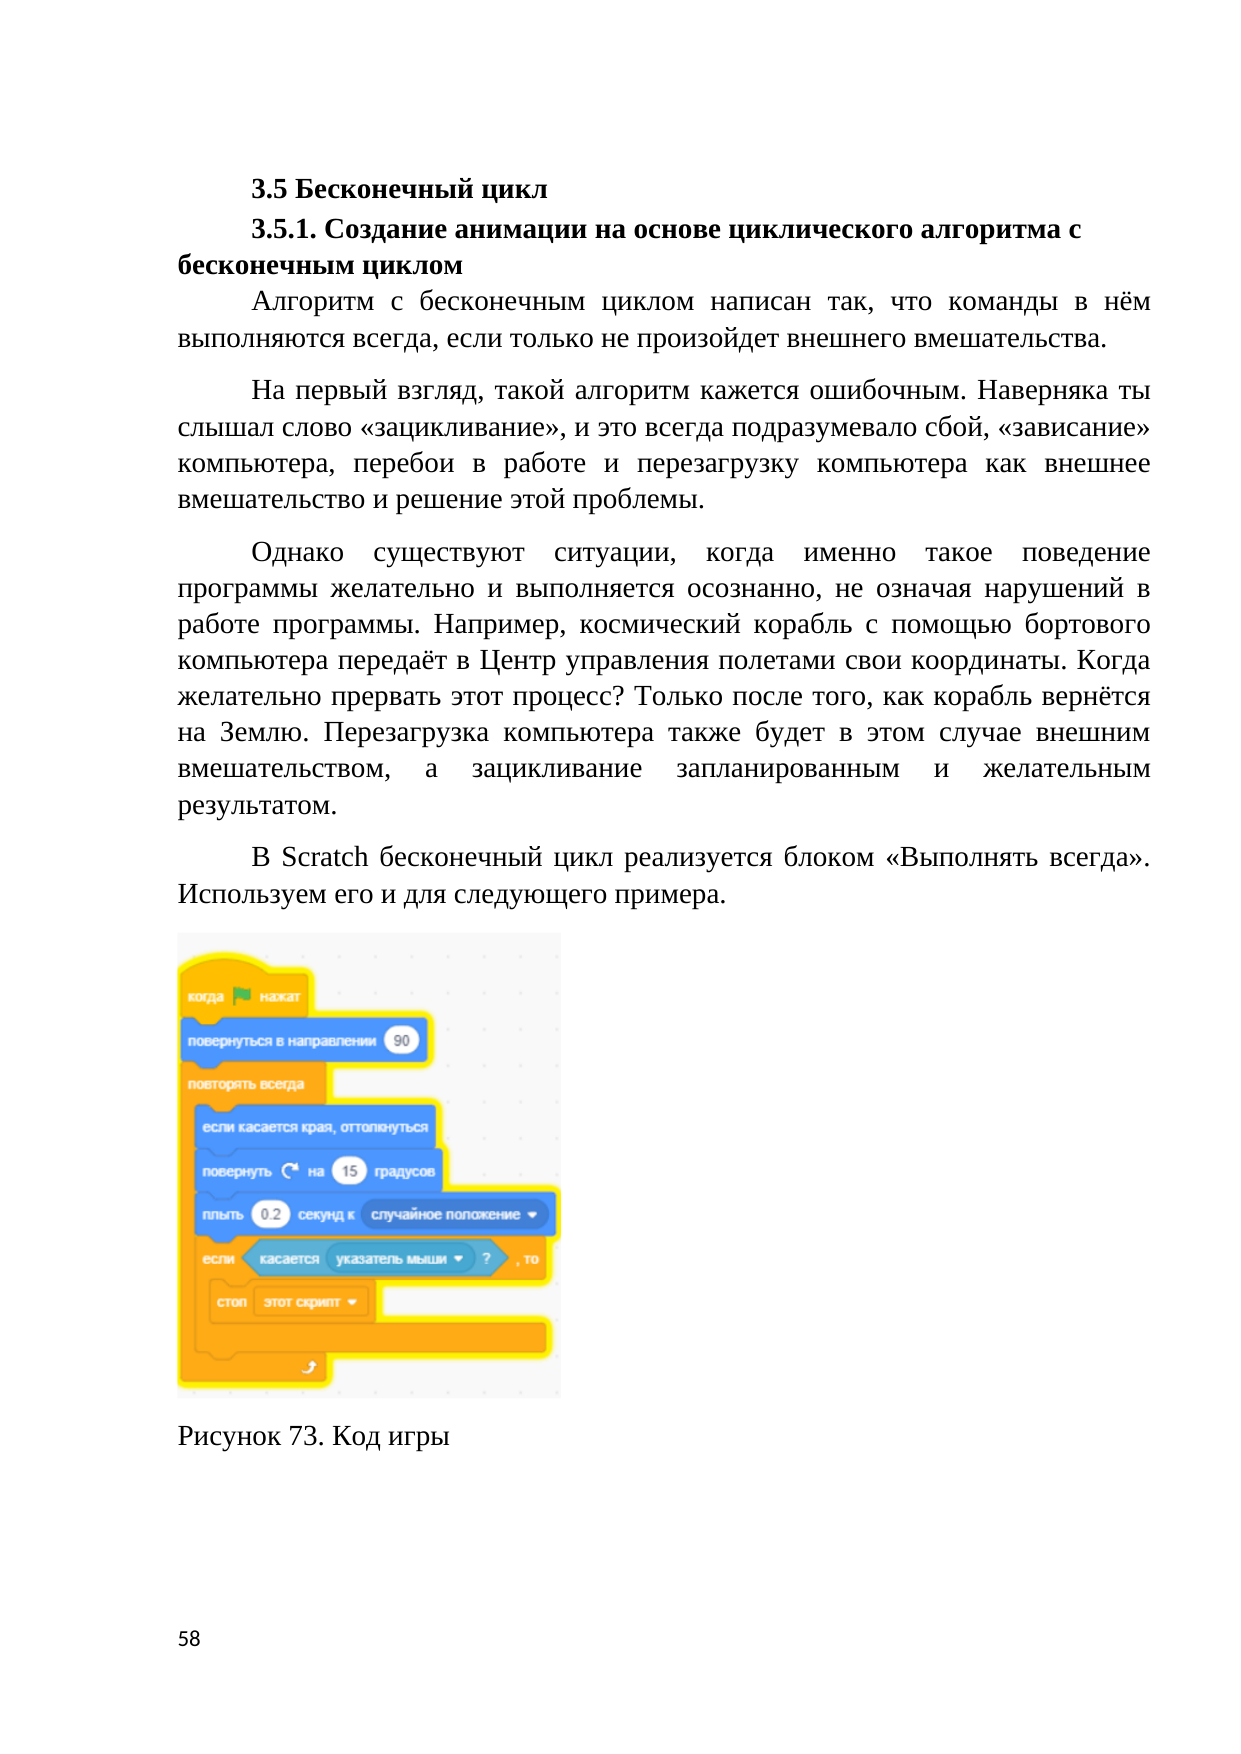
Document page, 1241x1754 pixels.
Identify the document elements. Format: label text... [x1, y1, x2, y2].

subtitle 3.5 Бесконечный цикл [177, 171, 1152, 204]
text Рисунок 73. Код игры [177, 1418, 1152, 1452]
text На первый взгляд, такой алгоритм кажется ошибочным. Наверняка ты слышал слово «зацикливание», и это всегда подразумевало сбой, «зависание» компьютера, перебои в работе и перезагрузку компьютера как внешнее вмешательство и решение этой проблемы. [177, 372, 1152, 514]
text Однако существуют ситуации, когда именно такое поведение программы желательно и выполняется осознанно, не означая нарушений в работе программы. Например, космический корабль с помощью бортового компьютера передаёт в Центр управления полетами свои координаты. Когда желательно прервать этот процесс? Только после того, как корабль вернётся на Землю. Перезагрузка компьютера также будет в этом случае внешним вмешательством, а зацикливание запланированным и желательным результатом. [177, 534, 1152, 820]
subtitle 3.5.1. Создание анимации на основе циклического алгоритма с бесконечным циклом [177, 211, 1152, 281]
text В Scratch бесконечный цикл реализуется блоком «Выполнять всегда». Используем его и для следующего примера. [177, 839, 1152, 909]
picture [177, 928, 561, 1400]
text Алгоритм с бесконечным циклом написан так, что команды в нём выполняются всегда, если только не произойдет внешнего вмешательства. [177, 283, 1152, 353]
